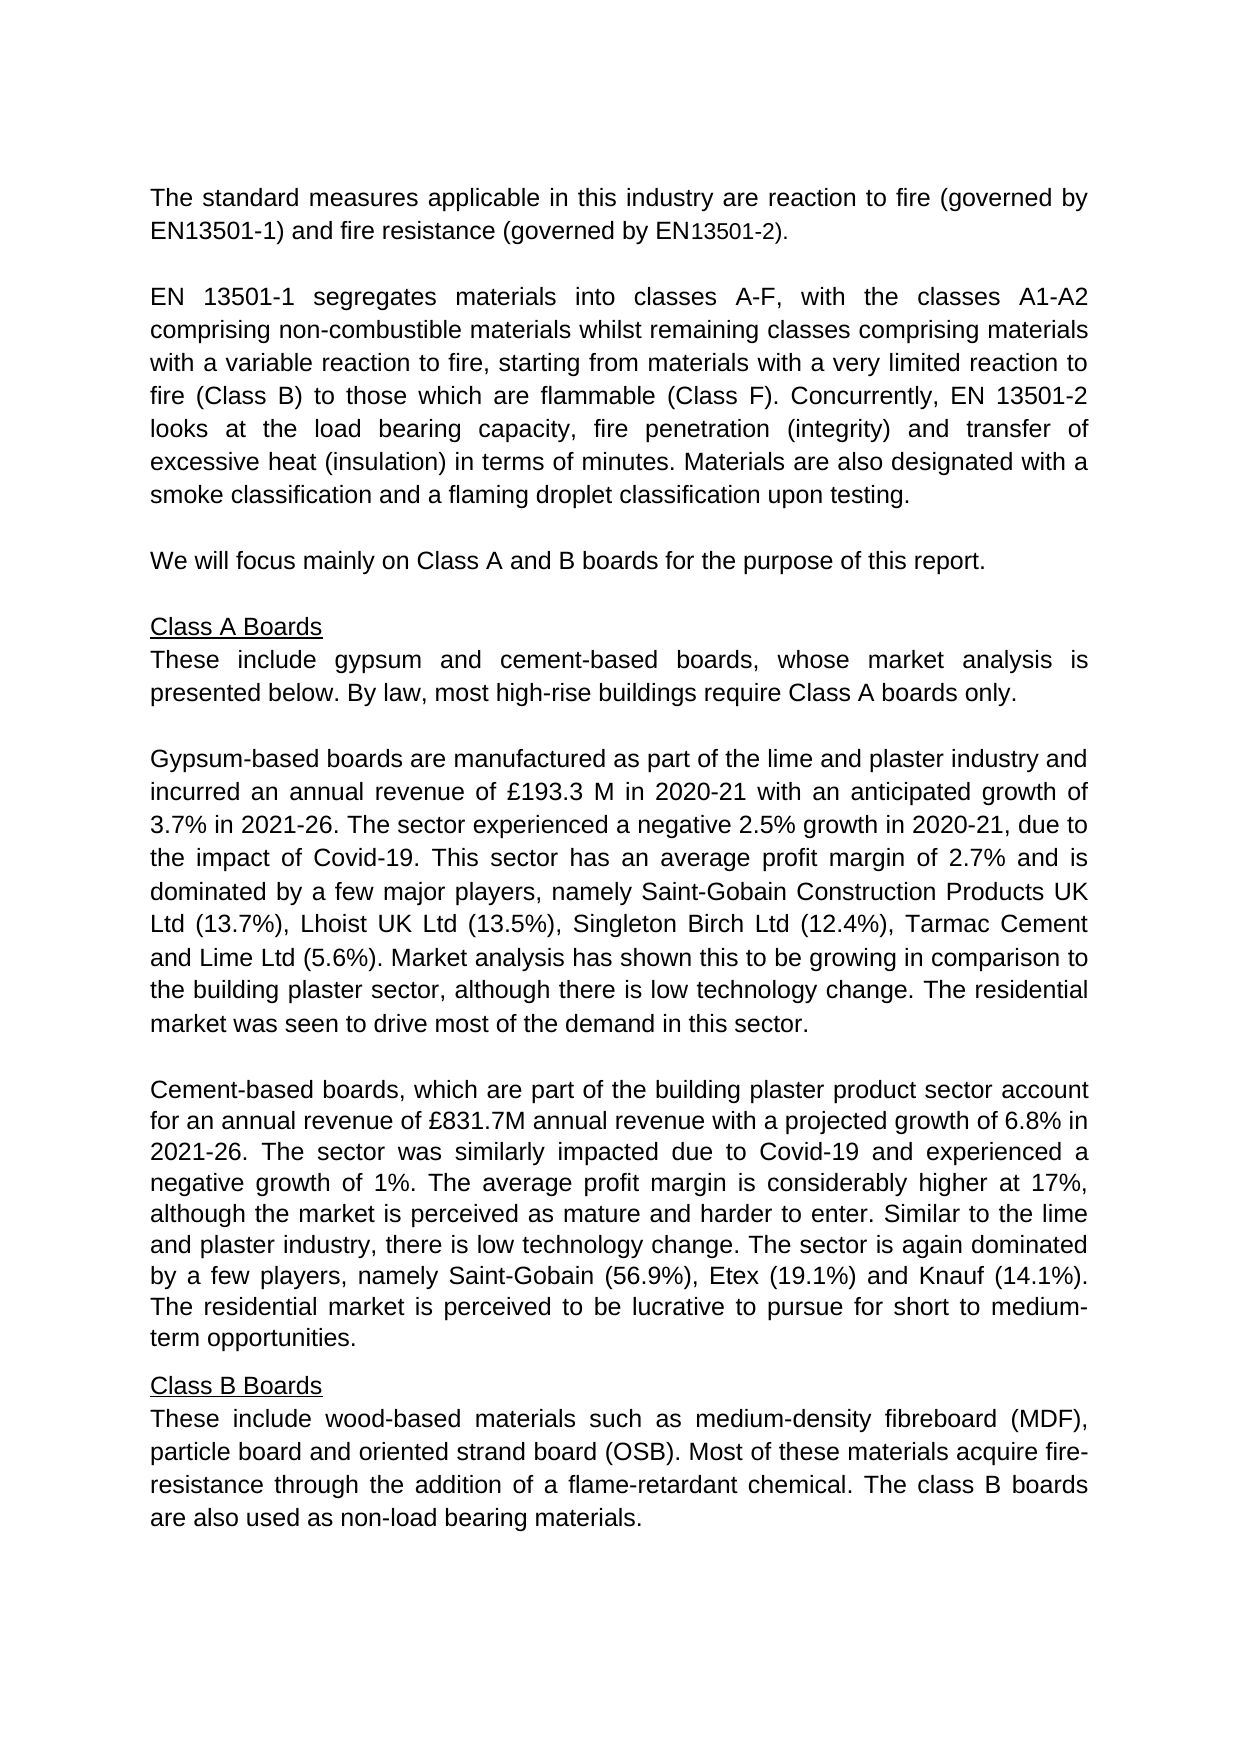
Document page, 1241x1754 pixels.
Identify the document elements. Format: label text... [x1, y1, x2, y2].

text The standard measures applicable in this industry are reaction to fire (governed by EN13501-1) and fire resistance (governed by EN13501-2). [150, 183, 1090, 245]
text Class A Boards [150, 612, 1090, 641]
text These include wood-based materials such as medium-density fibreboard (MDF), particle board and oriented strand board (OSB). Most of these materials acquire fire-resistance through the addition of a flame-retardant chemical. The class B boards are also used as non-load bearing materials. [150, 1404, 1090, 1531]
text We will focus mainly on Class A and B boards for the purpose of this report. [150, 546, 1090, 575]
text Gypsum-based boards are manufactured as part of the lime and plaster industry and incurred an annual revenue of £193.3 M in 2020-21 with an anticipated growth of 3.7% in 2021-26. The sector experienced a negative 2.5% growth in 2020-21, due to the impact of Covid-19. This sector has an average profit margin of 2.7% and is dominated by a few major players, namely Saint-Gobain Construction Products UK Ltd (13.7%), Lhoist UK Ltd (13.5%), Singleton Birch Ltd (12.4%), Tarmac Cement and Lime Ltd (5.6%). Market analysis has shown this to be growing in comparison to the building plaster sector, although there is low technology change. The residential market was seen to drive most of the demand in this sector. [150, 744, 1090, 1037]
text These include gypsum and cement-based boards, whose market analysis is presented below. By law, most high-rise buildings require Class A boards only. [150, 645, 1090, 707]
text EN 13501-1 segregates materials into classes A-F, with the classes A1-A2 comprising non-combustible materials whilst remaining classes comprising materials with a variable reaction to fire, starting from materials with a very limited reaction to fire (Class B) to those which are flammable (Class F). Concurrently, EN 13501-2 looks at the load bearing capacity, fire penetration (integrity) and transfer of excessive heat (insulation) in terms of minutes. Materials are also designated with a smoke classification and a flaming droplet classification upon testing. [150, 282, 1090, 509]
text Cement-based boards, which are part of the building plaster product sector account for an annual revenue of £831.7M annual revenue with a projected growth of 6.8% in 2021-26. The sector was similarly impacted due to Covid-19 and experienced a negative growth of 1%. The average profit margin is considerably higher at 17%, although the market is perceived as mature and harder to enter. Similar to the lime and plaster industry, there is low technology change. The sector is again dominated by a few players, namely Saint-Gobain (56.9%), Etex (19.1%) and Knauf (14.1%). The residential market is perceived to be lucrative to pursue for short to medium-term opportunities. [150, 1074, 1090, 1352]
text Class B Boards [150, 1371, 1090, 1399]
